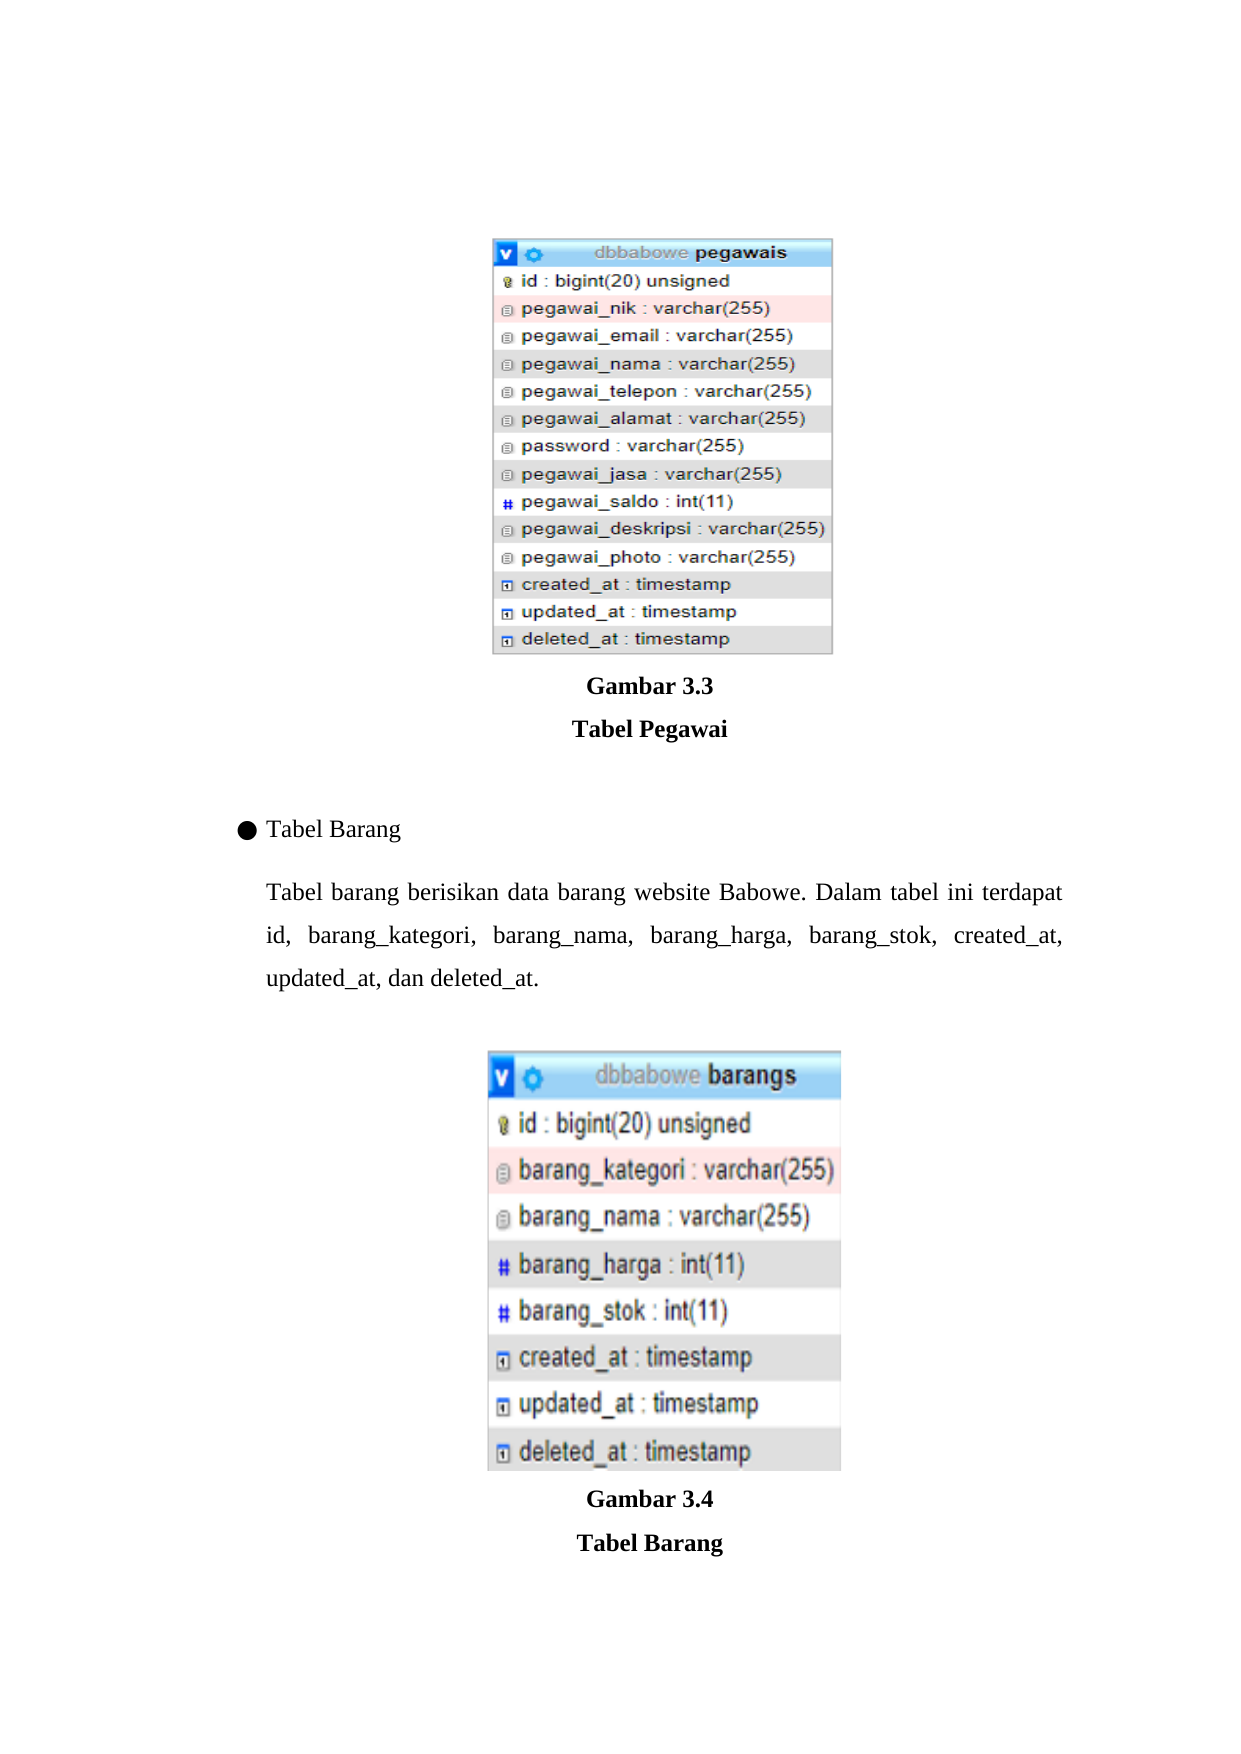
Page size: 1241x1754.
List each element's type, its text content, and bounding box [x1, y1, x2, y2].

picture [491, 236, 838, 657]
text Gambar 3.4 Tabel Barang [236, 1484, 1063, 1556]
list Tabel Barang [236, 800, 1063, 851]
text Tabel barang berisikan data barang website Babowe. Dalam tabel ini terdapat id, barang_kategori, barang_nama, barang_harga, barang_stok, created_at, updated_at, dan deleted_at. [266, 877, 1063, 992]
text Gambar 3.3 Tabel Pegawai [236, 671, 1063, 743]
picture [487, 1049, 842, 1471]
